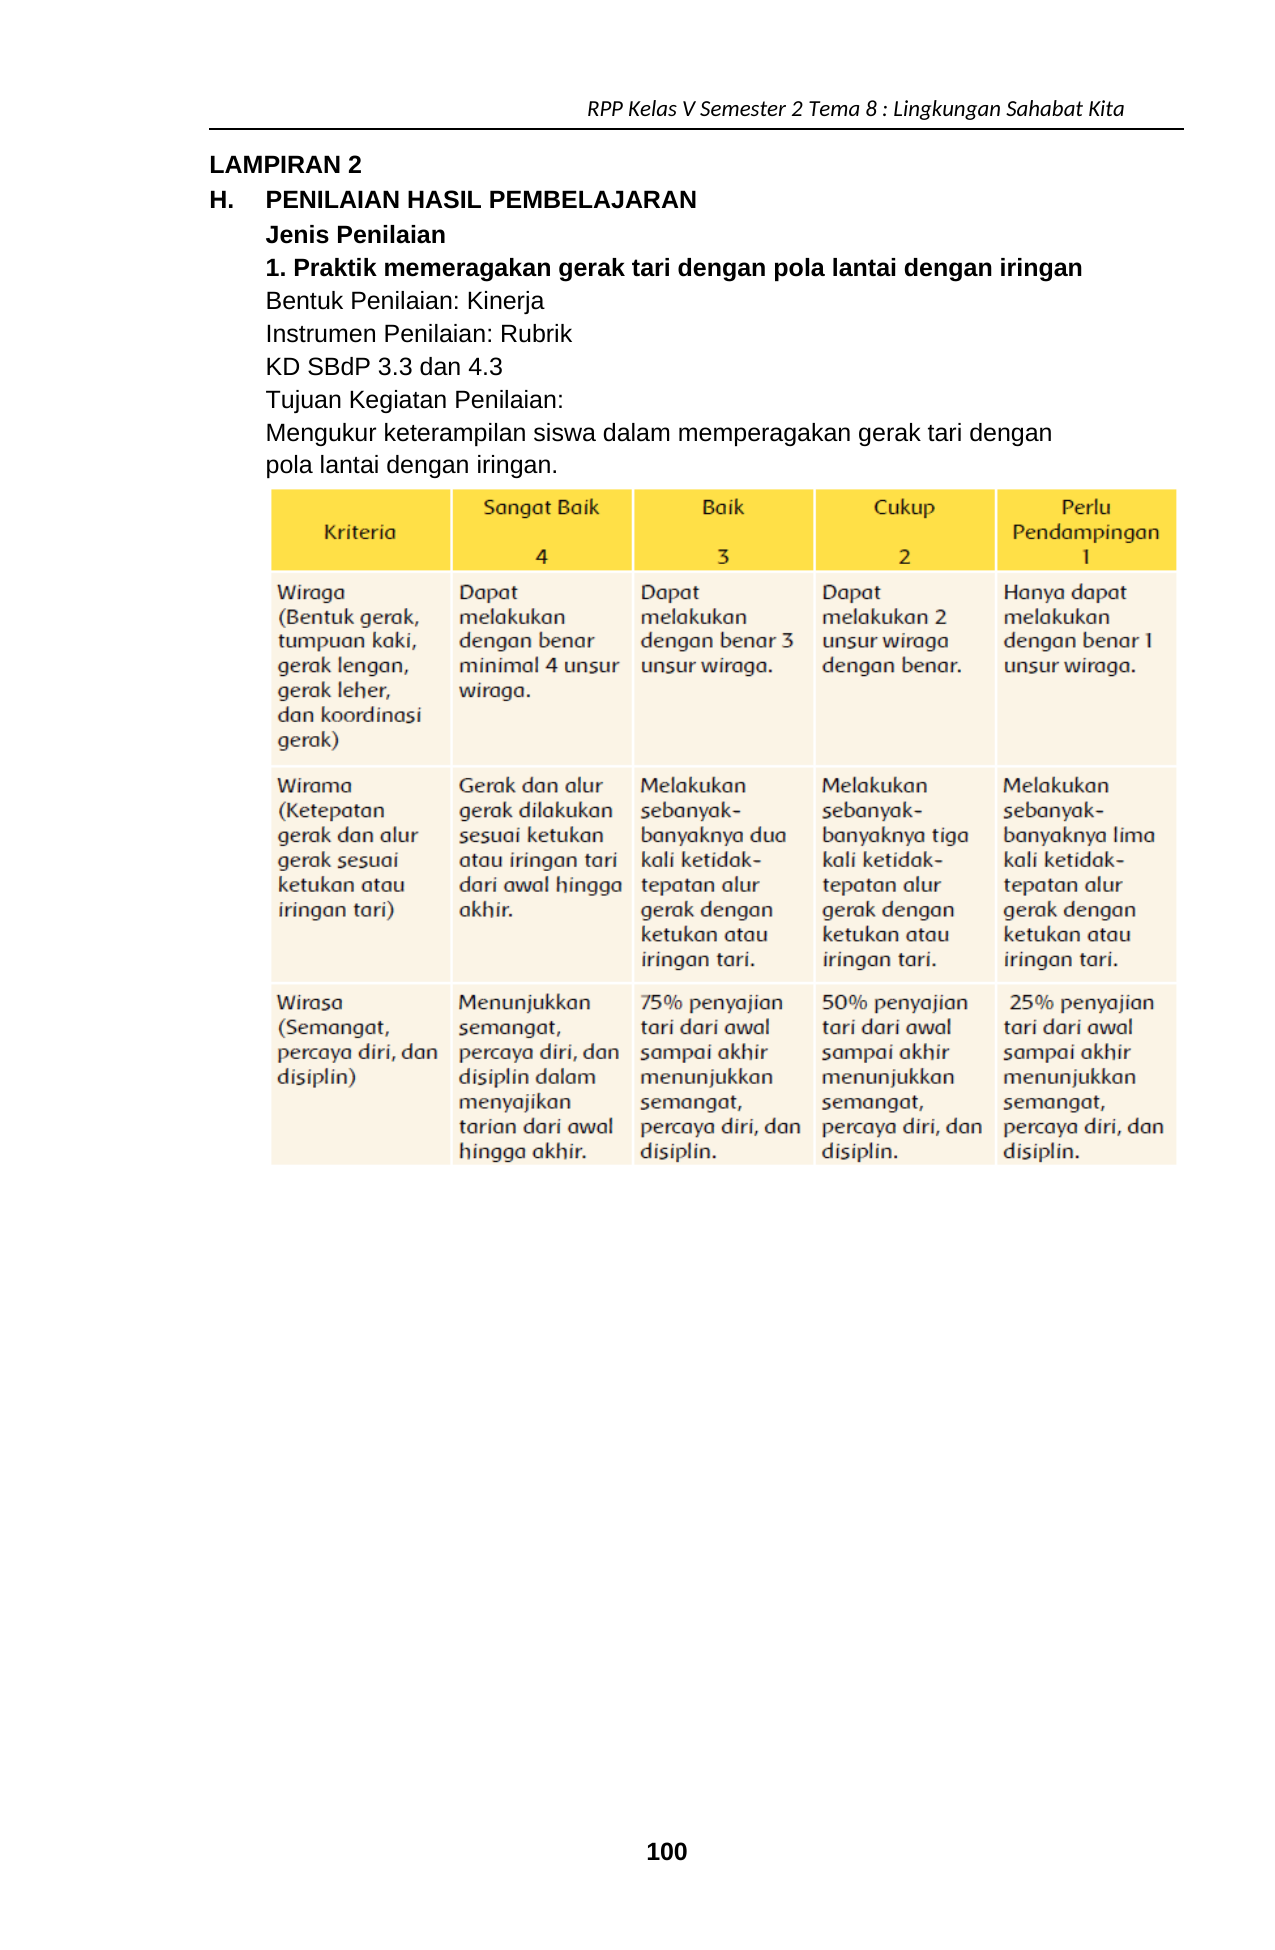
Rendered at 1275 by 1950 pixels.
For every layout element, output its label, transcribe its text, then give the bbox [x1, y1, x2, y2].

text LAMPIRAN 2 [209, 150, 1125, 179]
text H. PENILAIAN HASIL PEMBELAJARAN [209, 185, 1125, 214]
text Mengukur keterampilan siswa dalam memperagakan gerak tari dengan [265, 417, 1125, 446]
text Tujuan Kegiatan Penilaian: [265, 384, 1125, 413]
text Instrumen Penilaian: Rubrik [265, 319, 1125, 347]
text pola lantai dengan iringan. [265, 450, 1125, 479]
text Bentuk Penilaian: Kinerja [265, 286, 1125, 314]
text KD SBdP 3.3 dan 4.3 [265, 352, 1125, 380]
text Jenis Penilaian [265, 220, 1125, 249]
text 1. Praktik memeragakan gerak tari dengan pola lantai dengan iringan [265, 253, 1125, 282]
